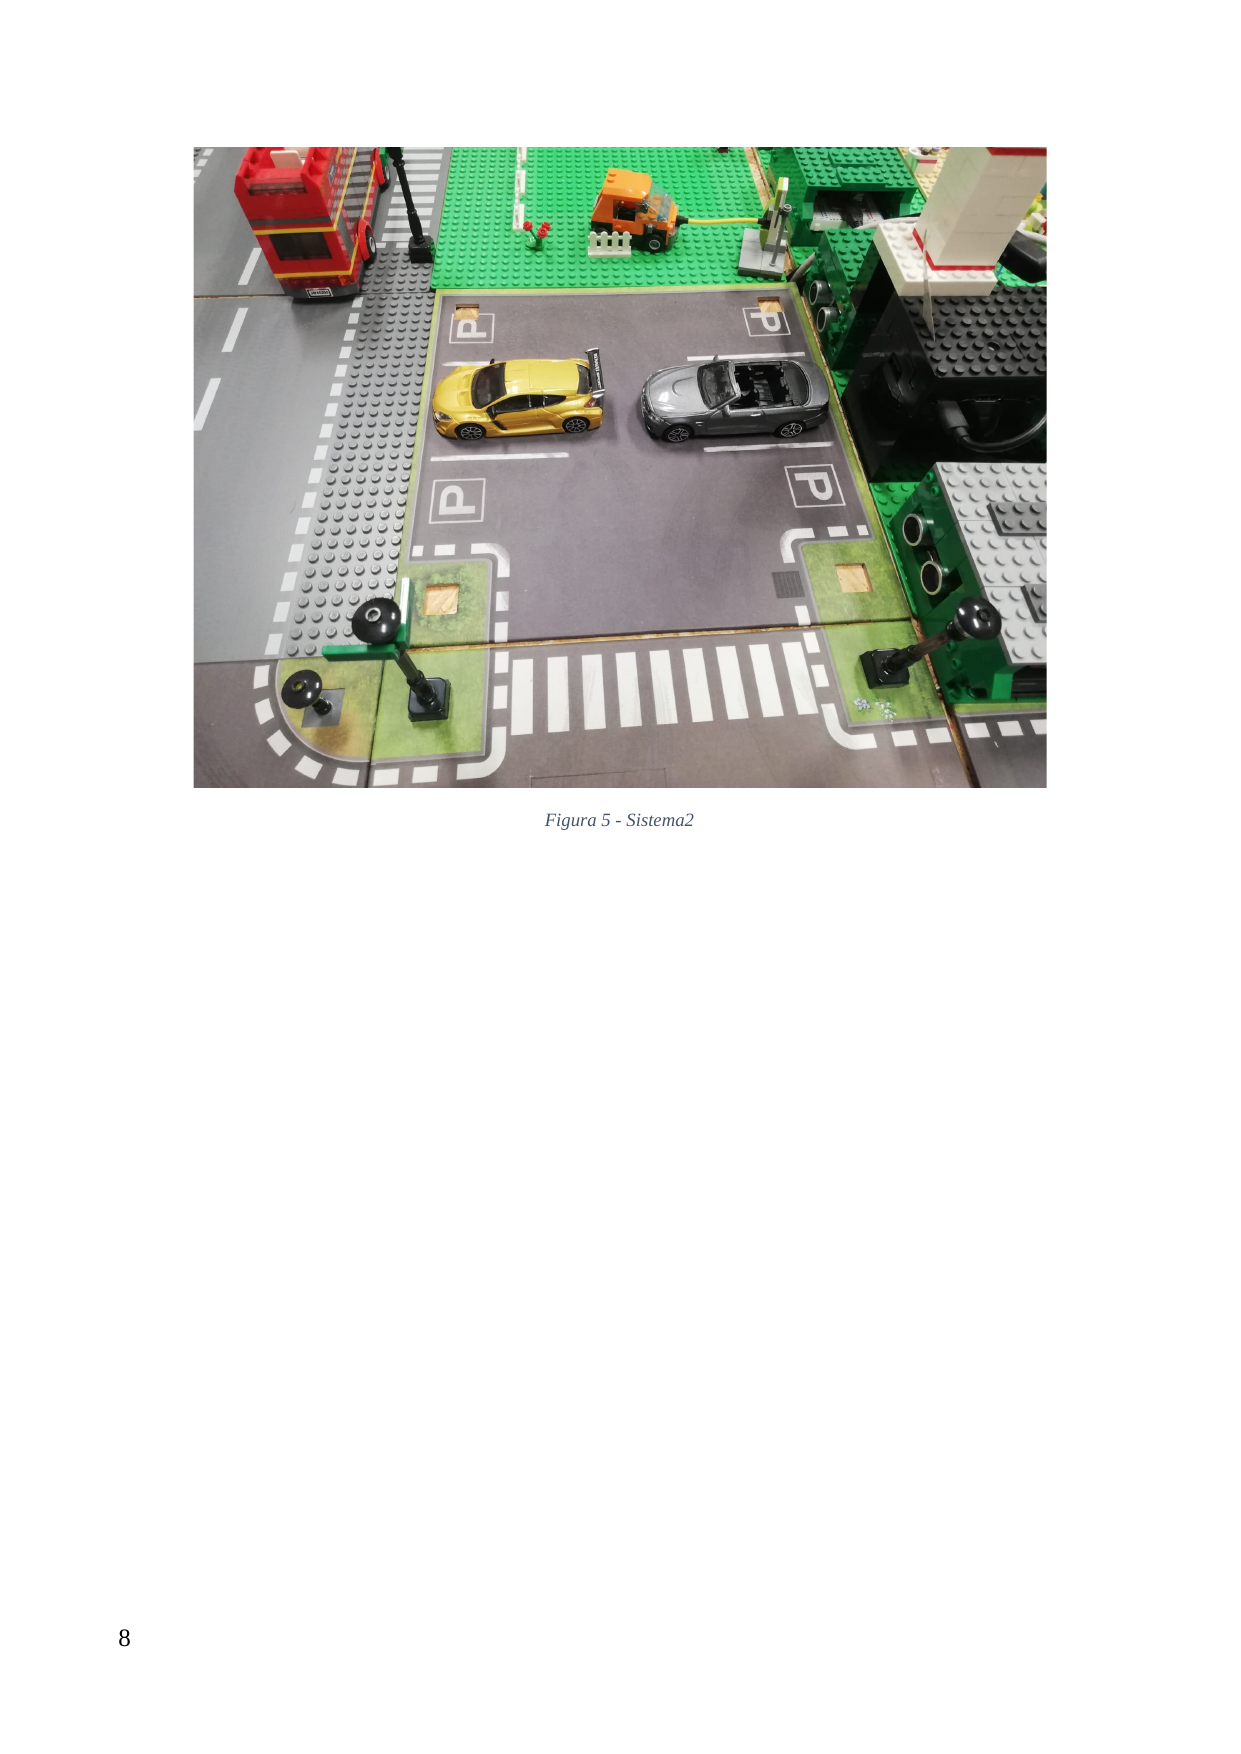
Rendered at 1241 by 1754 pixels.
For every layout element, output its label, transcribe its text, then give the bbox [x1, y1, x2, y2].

picture [193, 147, 1047, 788]
